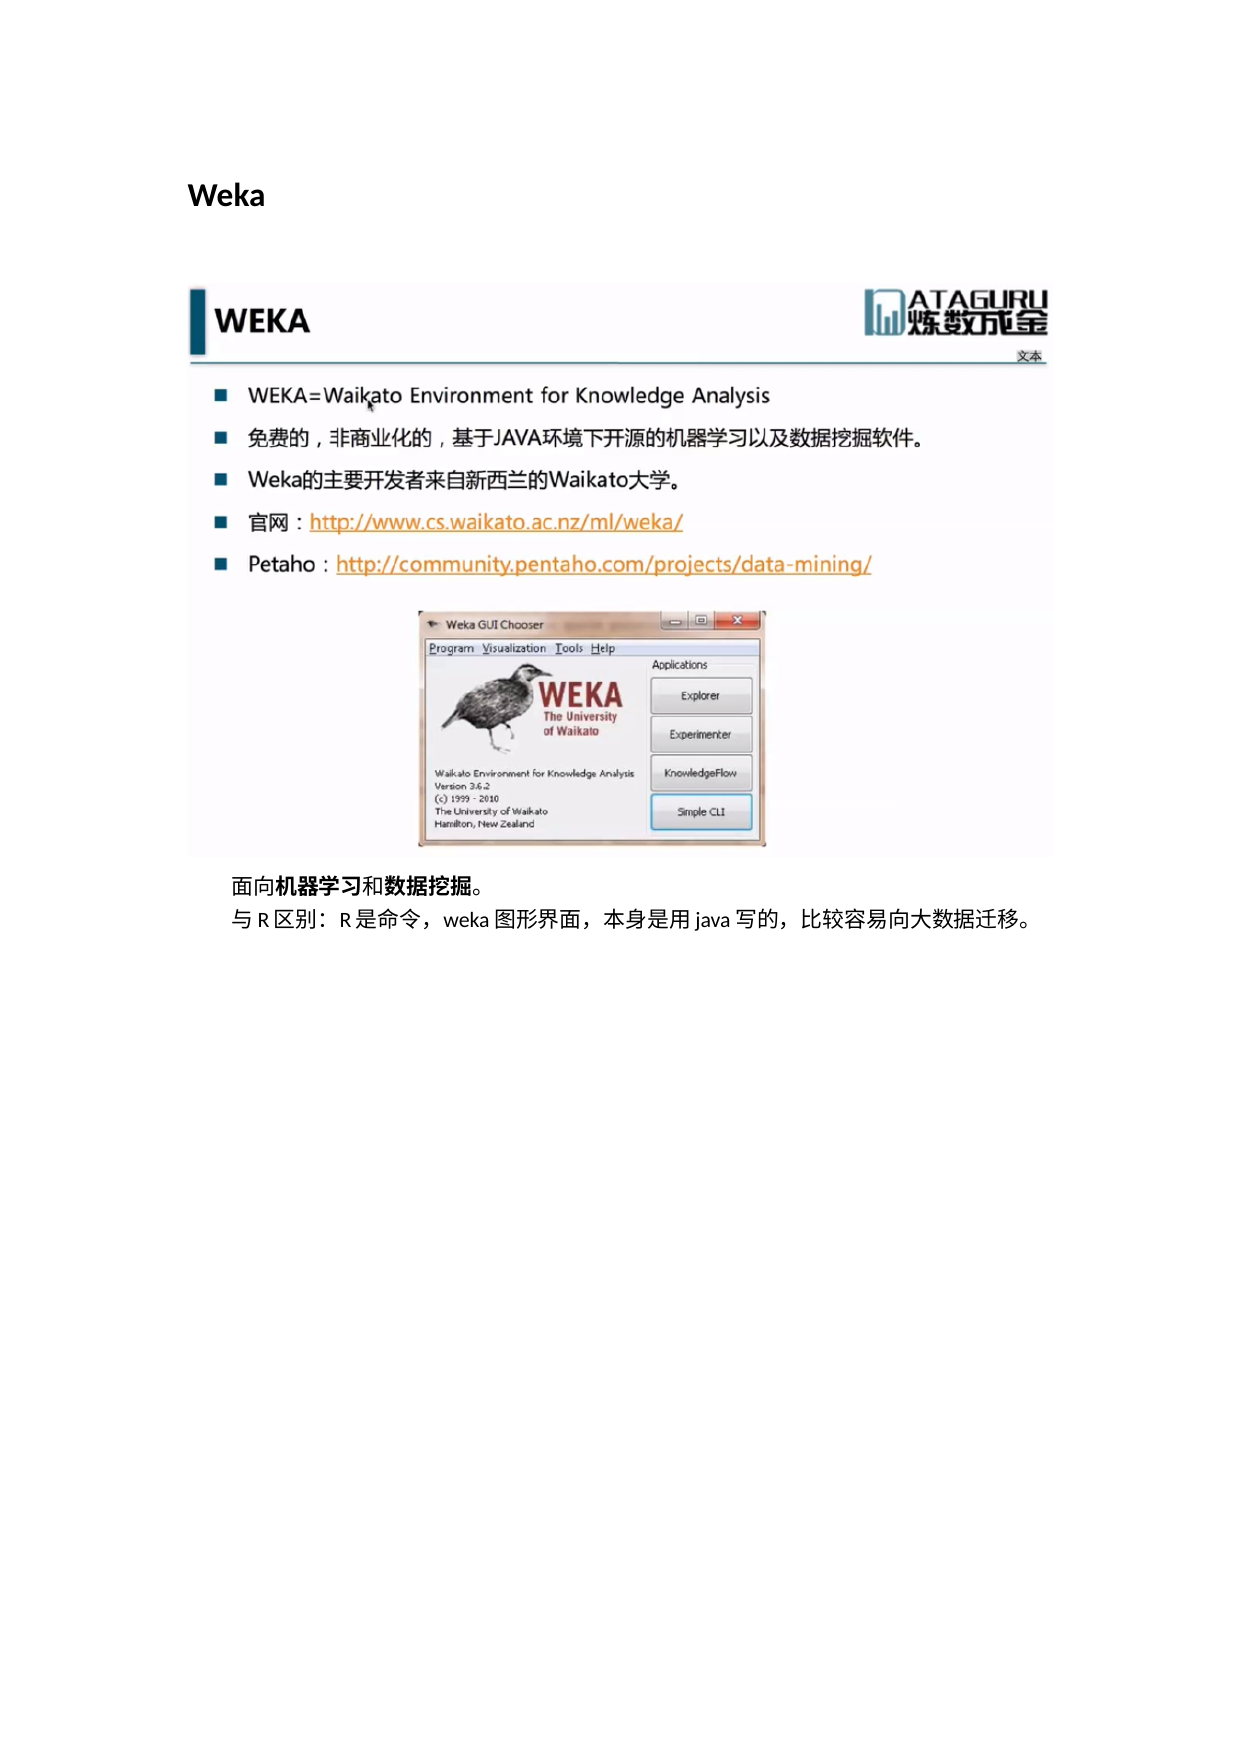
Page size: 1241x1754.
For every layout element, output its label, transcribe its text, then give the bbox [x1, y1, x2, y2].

subtitle Weka [187, 162, 1053, 227]
text 与R区别：R是命令，weka图形界面，本身是用java写的，比较容易向大数据迁移。 [187, 901, 1053, 934]
text 面向机器学习和数据挖掘。 [187, 869, 1053, 901]
picture [187, 283, 1053, 857]
